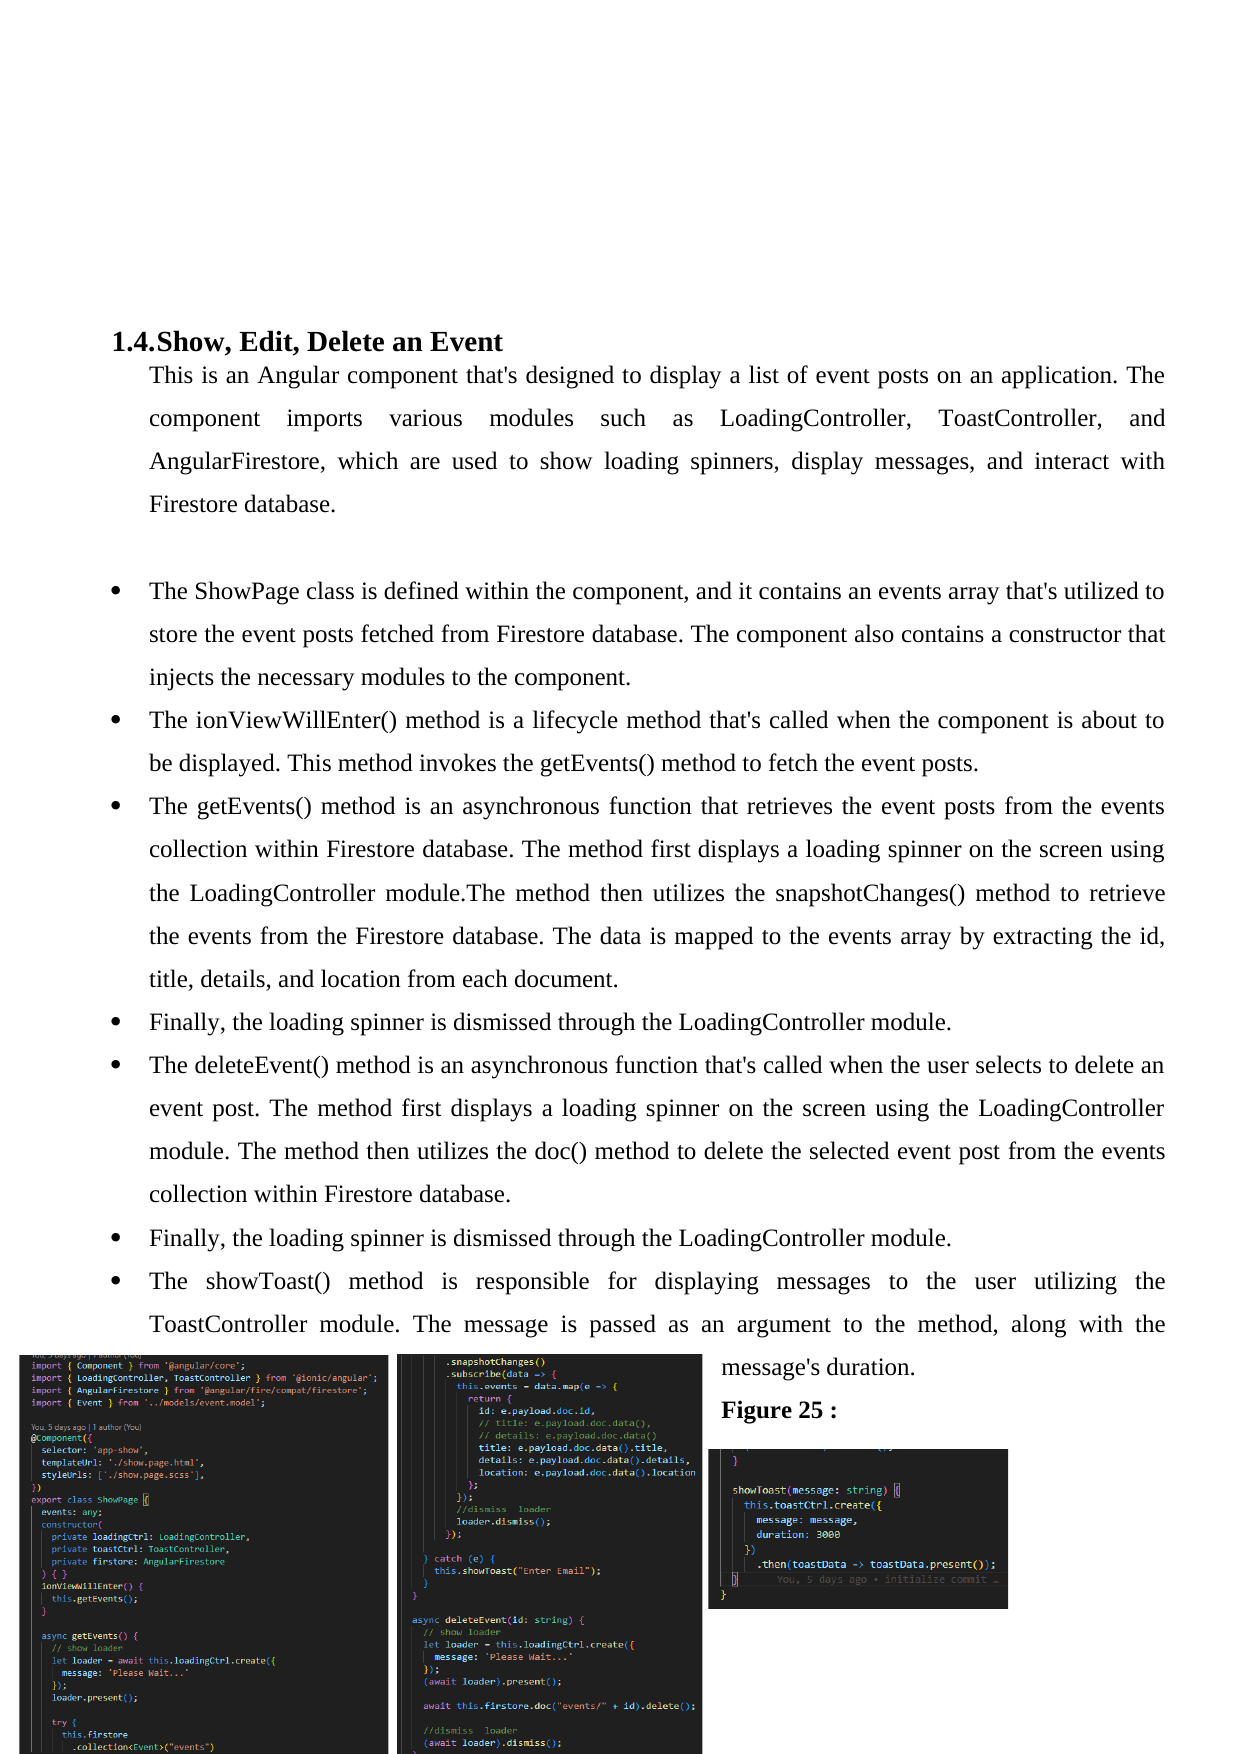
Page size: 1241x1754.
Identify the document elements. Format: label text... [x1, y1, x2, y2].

list Show, Edit, Delete an Event [111, 324, 1166, 358]
list The getEvents() method is an asynchronous function that retrieves the event posts from the events collection within Firestore database. The method first displays a loading spinner on the screen using the LoadingController module.The method then utilizes the snapshotChanges() method to retrieve the events from the Firestore database. The data is mapped to the events array by extracting the id, title, details, and location from each document. [111, 791, 1166, 993]
list Finally, the loading spinner is dismissed through the LoadingController module. [111, 1223, 1166, 1251]
list The showToast() method is responsible for displaying messages to the user utilizing the ToastController module. The message is passed as an argument to the method, along with the message's duration. [111, 1266, 1166, 1381]
list The ShowPage class is defined within the component, and it contains an events array that's utilized to store the event posts fetched from Firestore database. The component also contains a constructor that injects the necessary modules to the component. [111, 576, 1166, 691]
picture [19, 1355, 389, 1754]
list Finally, the loading spinner is dismissed through the LoadingController module. [111, 1007, 1166, 1036]
list The ionViewWillEnter() method is a lifecycle method that's called when the component is about to be displayed. This method invokes the getEvents() method to fetch the event posts. [111, 705, 1166, 777]
picture [708, 1449, 1009, 1609]
picture [397, 1354, 703, 1754]
list This is an Angular component that's designed to display a list of event posts on an application. The component imports various modules such as LoadingController, ToastController, and AngularFirestore, which are used to show loading spinners, display messages, and interact with Firestore database. [149, 360, 1166, 518]
list The deleteEvent() method is an asynchronous function that's called when the user selects to delete an event post. The method first displays a loading spinner on the screen using the LoadingController module. The method then utilizes the doc() method to delete the selected event post from the events collection within Firestore database. [111, 1050, 1166, 1208]
list Figure 25 : [703, 1395, 1166, 1424]
